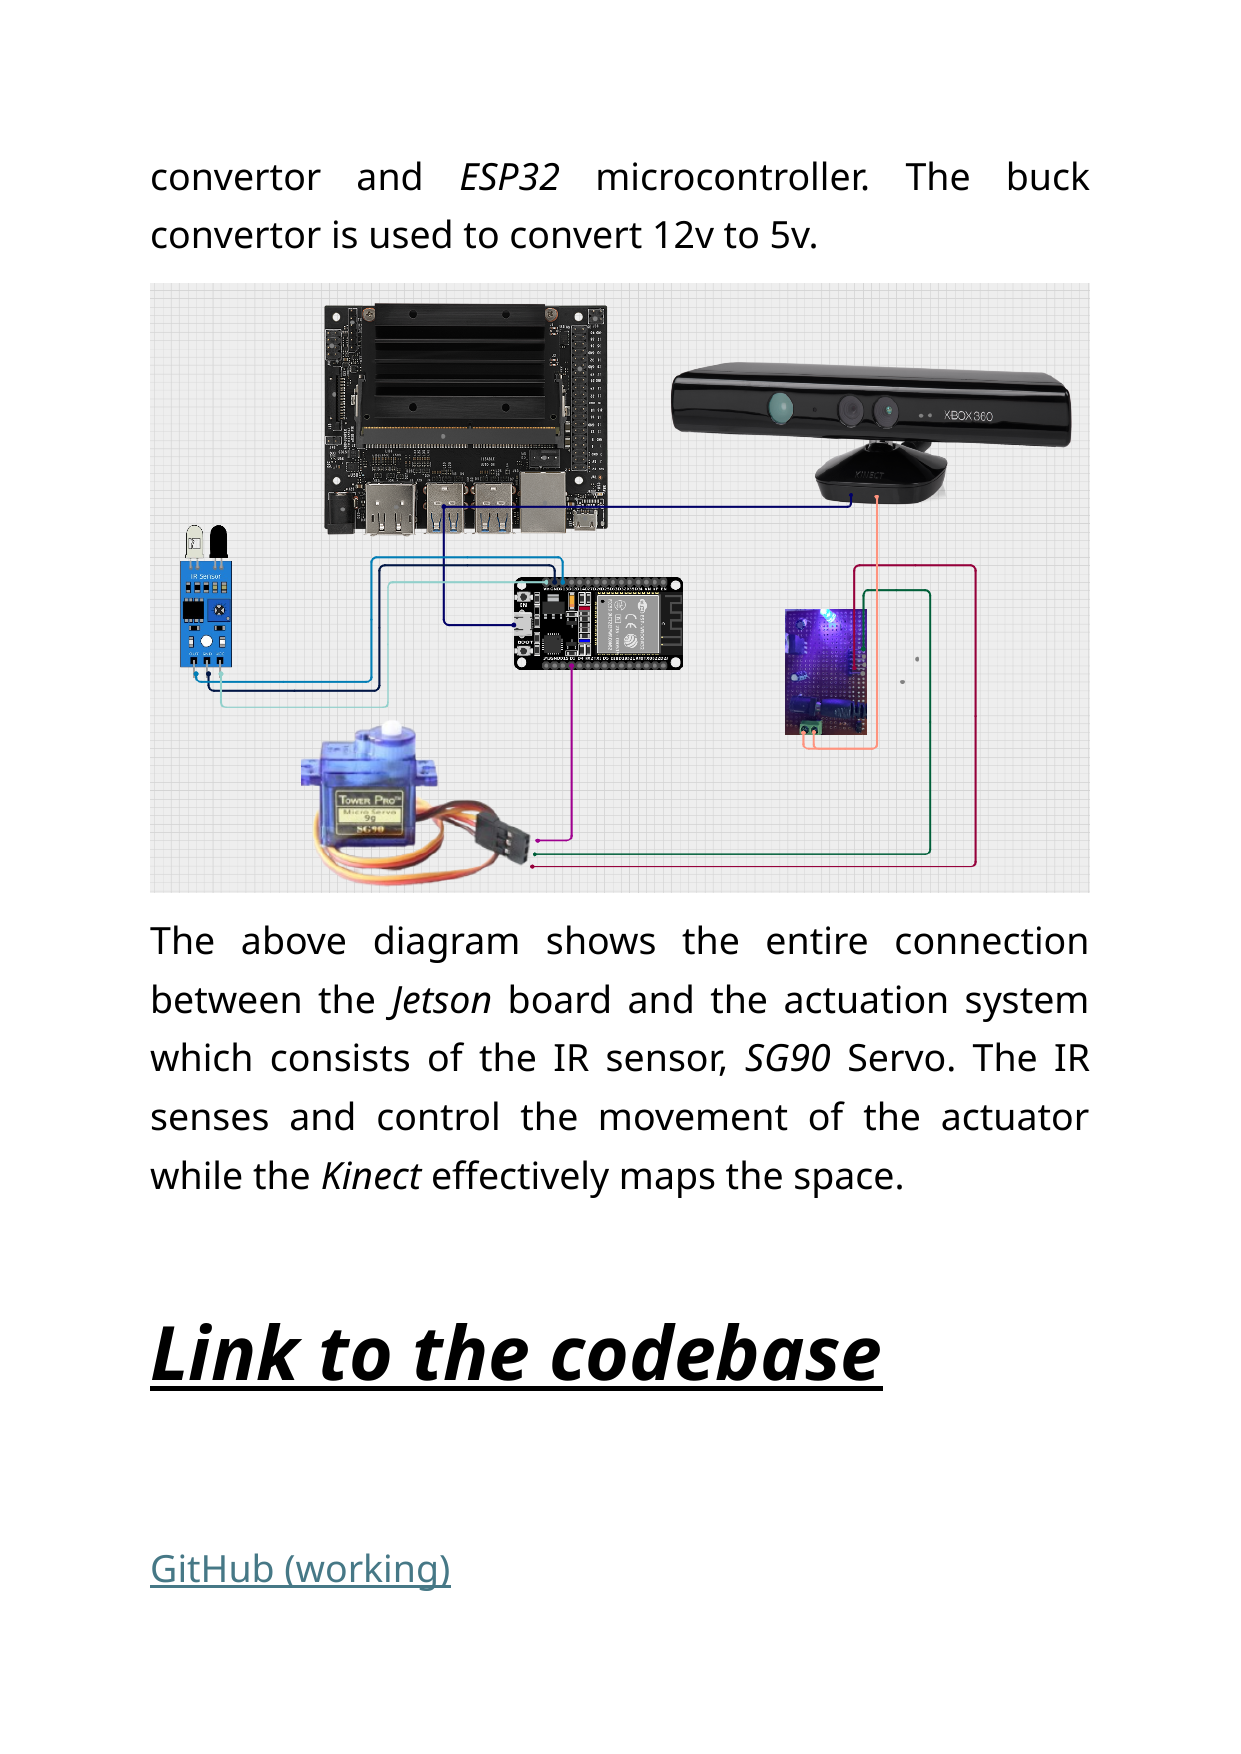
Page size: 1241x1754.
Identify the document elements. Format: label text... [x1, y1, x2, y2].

text Link to the codebase [150, 1300, 1090, 1402]
picture [150, 283, 1090, 893]
text The above diagram shows the entire connection between the Jetson board and the actuation system which consists of the IR sensor, SG90 Servo. The IR senses and control the movement of the actuator while the Kinect effectively maps the space. [150, 914, 1090, 1200]
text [150, 150, 1090, 260]
text GitHub (working) [150, 1542, 1090, 1593]
